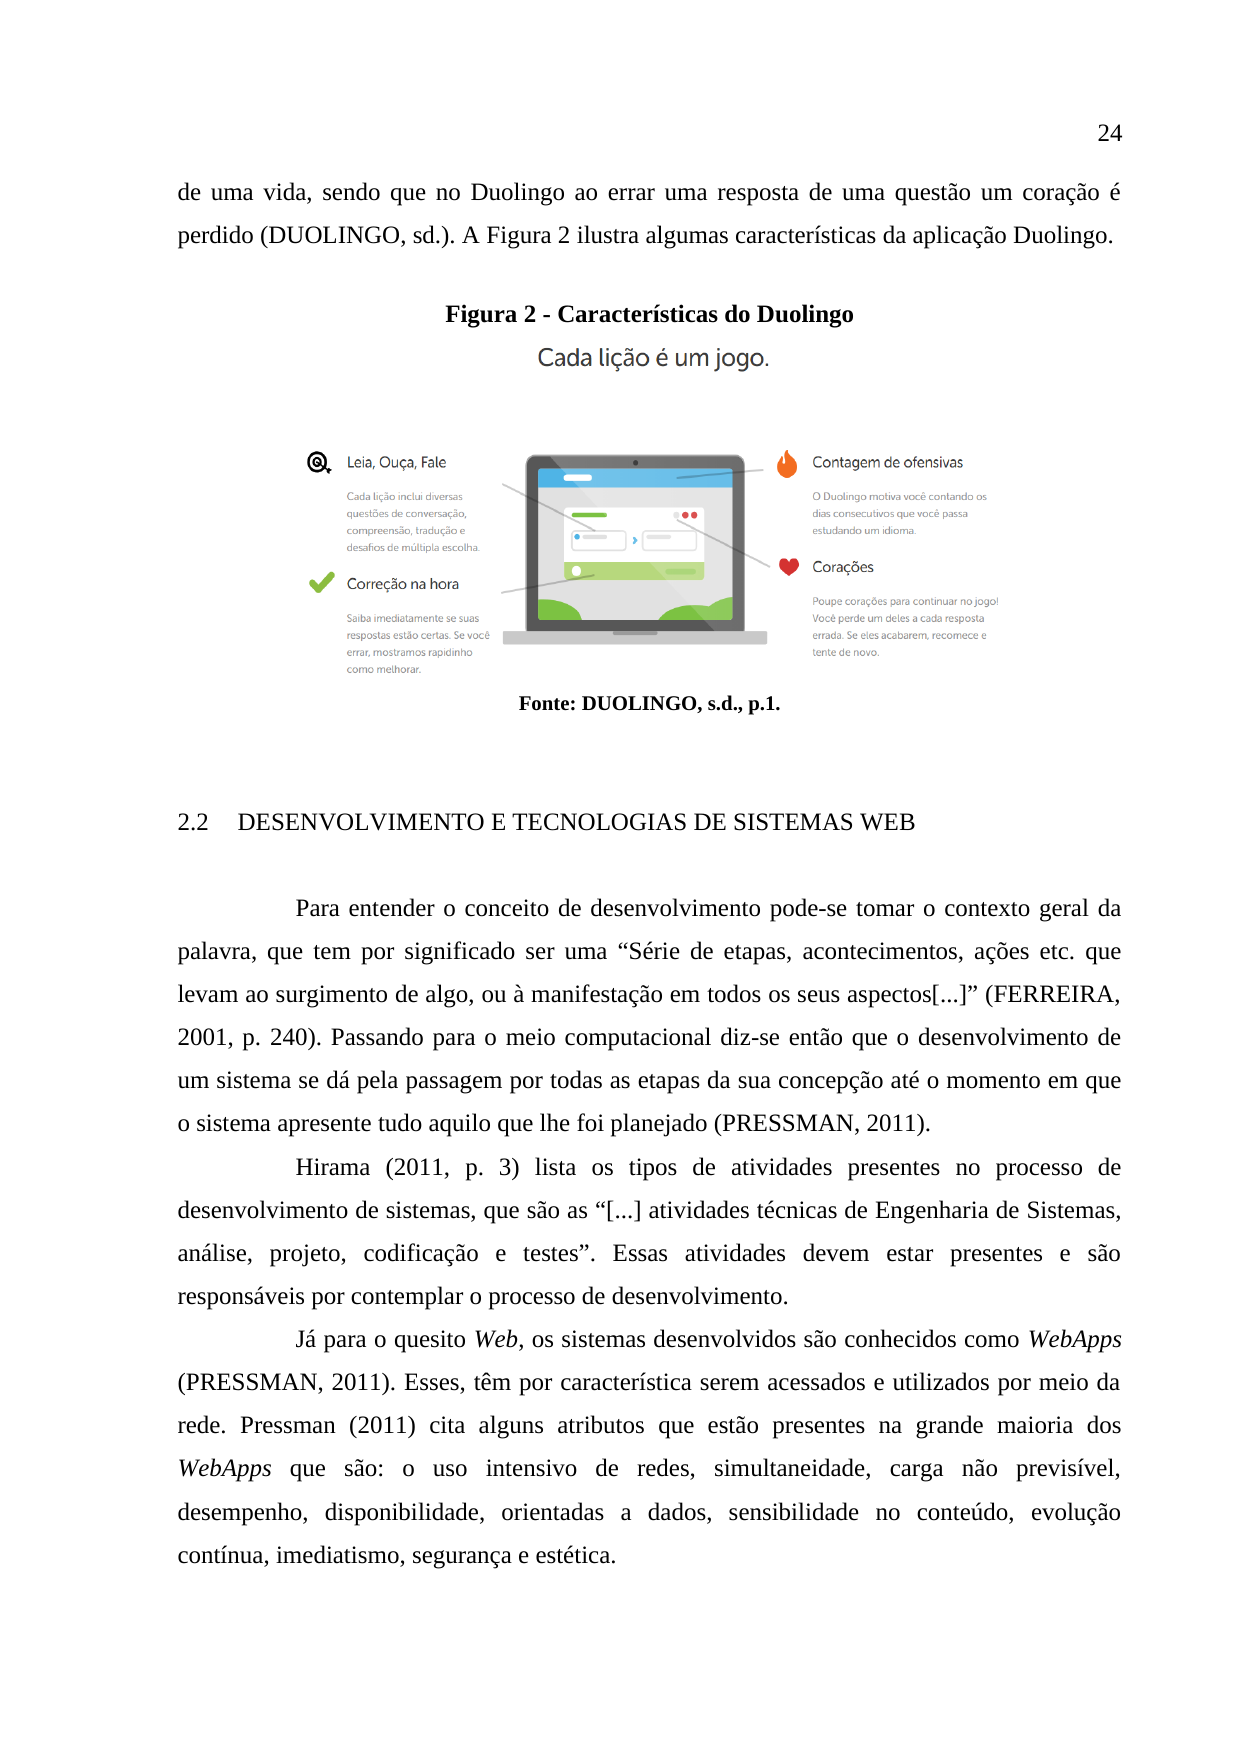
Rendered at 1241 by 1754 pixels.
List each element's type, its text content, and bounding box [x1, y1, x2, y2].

text Hirama (2011, p. 3) lista os tipos de atividades presentes no processo de desenvolvimento de sistemas, que são as “[...] atividades técnicas de Engenharia de Sistemas, análise, projeto, codificação e testes”. Essas atividades devem estar presentes e são responsáveis por contemplar o processo de desenvolvimento. [177, 1152, 1122, 1310]
picture [280, 342, 1019, 680]
subtitle Desenvolvimento e tecnologias de sistemas Web [177, 807, 1122, 835]
text Figura 2 - Características do Duolingo [177, 299, 1122, 328]
text Para entender o conceito de desenvolvimento pode-se tomar o contexto geral da palavra, que tem por significado ser uma “Série de etapas, acontecimentos, ações etc. que levam ao surgimento de algo, ou à manifestação em todos os seus aspectos[...]” (FERREIRA, 2001, p. 240). Passando para o meio computacional diz-se então que o desenvolvimento de um sistema se dá pela passagem por todas as etapas da sua concepção até o momento em que o sistema apresente tudo aquilo que lhe foi planejado (PRESSMAN, 2011). [177, 893, 1122, 1137]
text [177, 177, 1122, 249]
text Já para o quesito Web, os sistemas desenvolvidos são conhecidos como WebApps (PRESSMAN, 2011). Esses, têm por característica serem acessados e utilizados por meio da rede. Pressman (2011) cita alguns atributos que estão presentes na grande maioria dos WebApps que são: o uso intensivo de redes, simultaneidade, carga não previsível, desempenho, disponibilidade, orientadas a dados, sensibilidade no conteúdo, evolução contínua, imediatismo, segurança e estética. [177, 1324, 1122, 1568]
text Fonte: DUOLINGO, s.d., p.1. [177, 691, 1122, 715]
